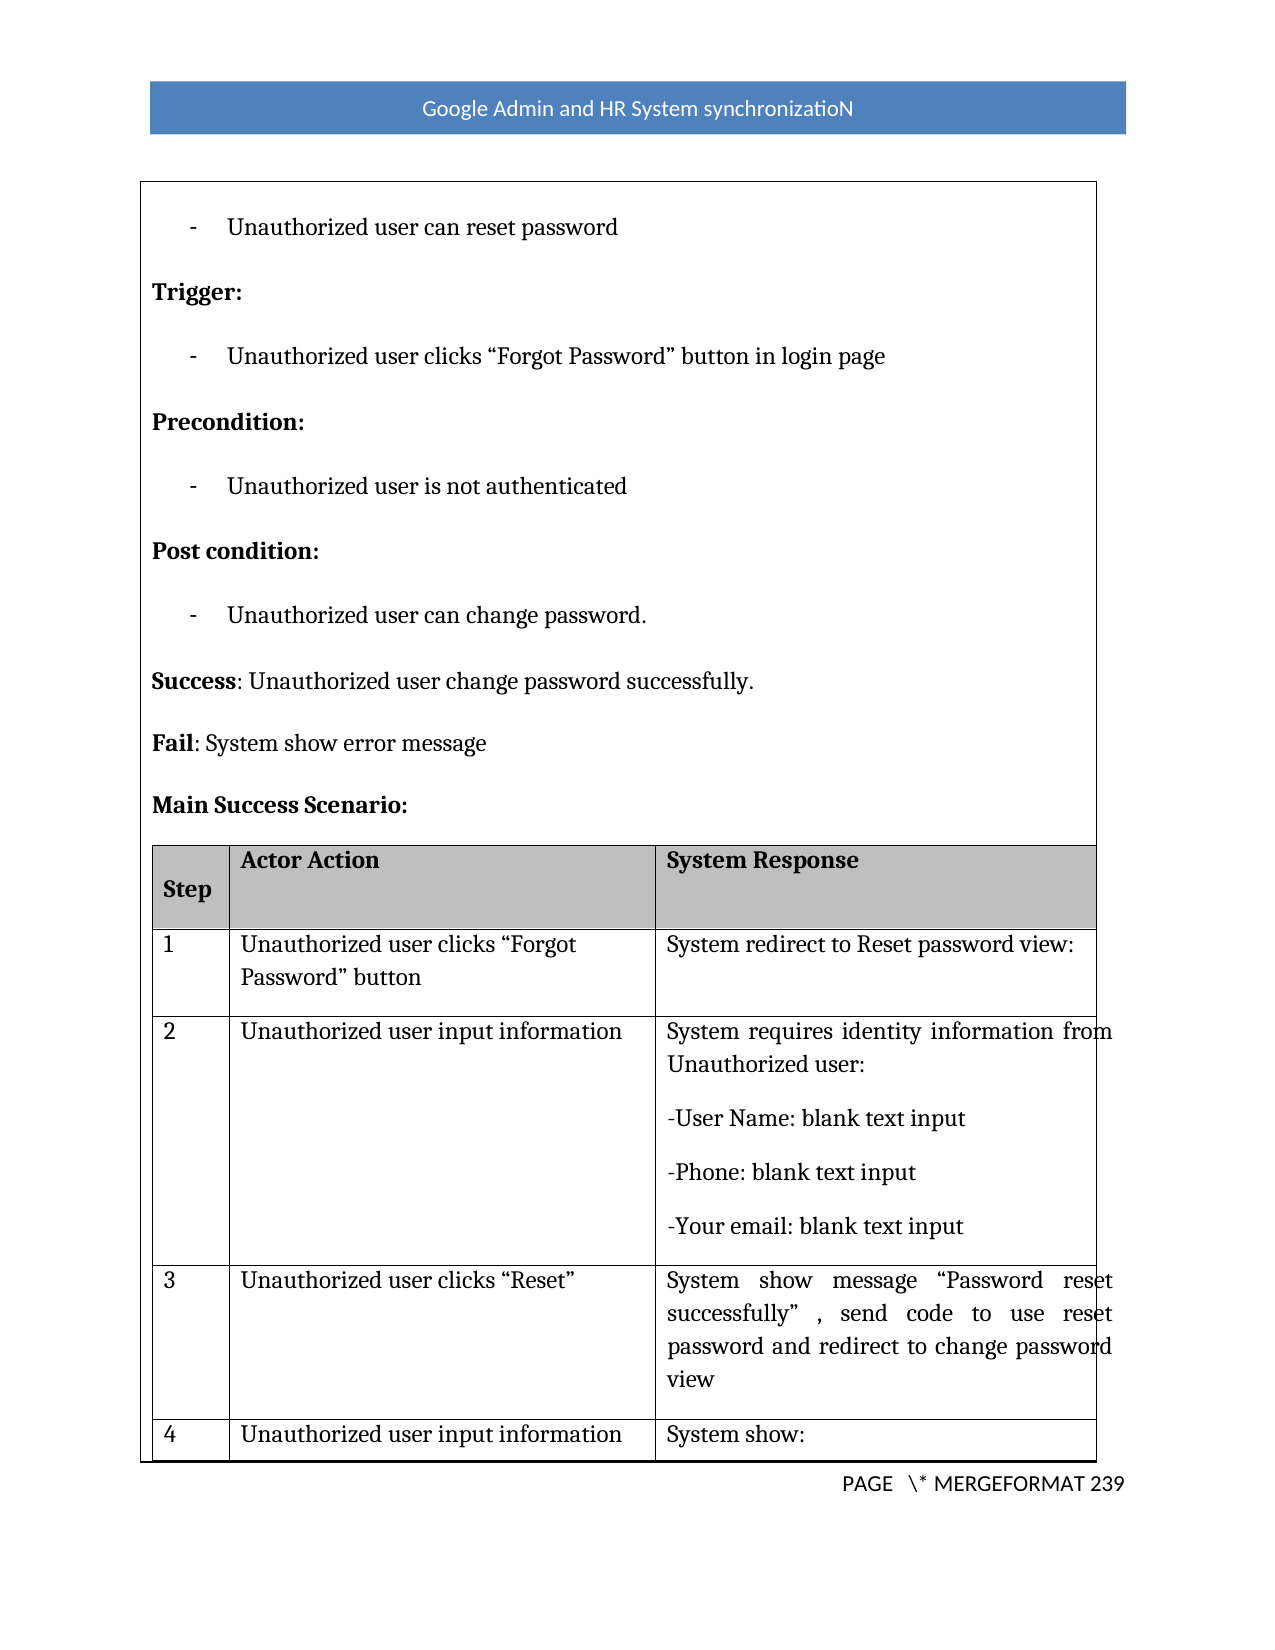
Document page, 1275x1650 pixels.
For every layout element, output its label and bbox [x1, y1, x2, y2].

table_cell [141, 182, 1096, 1461]
